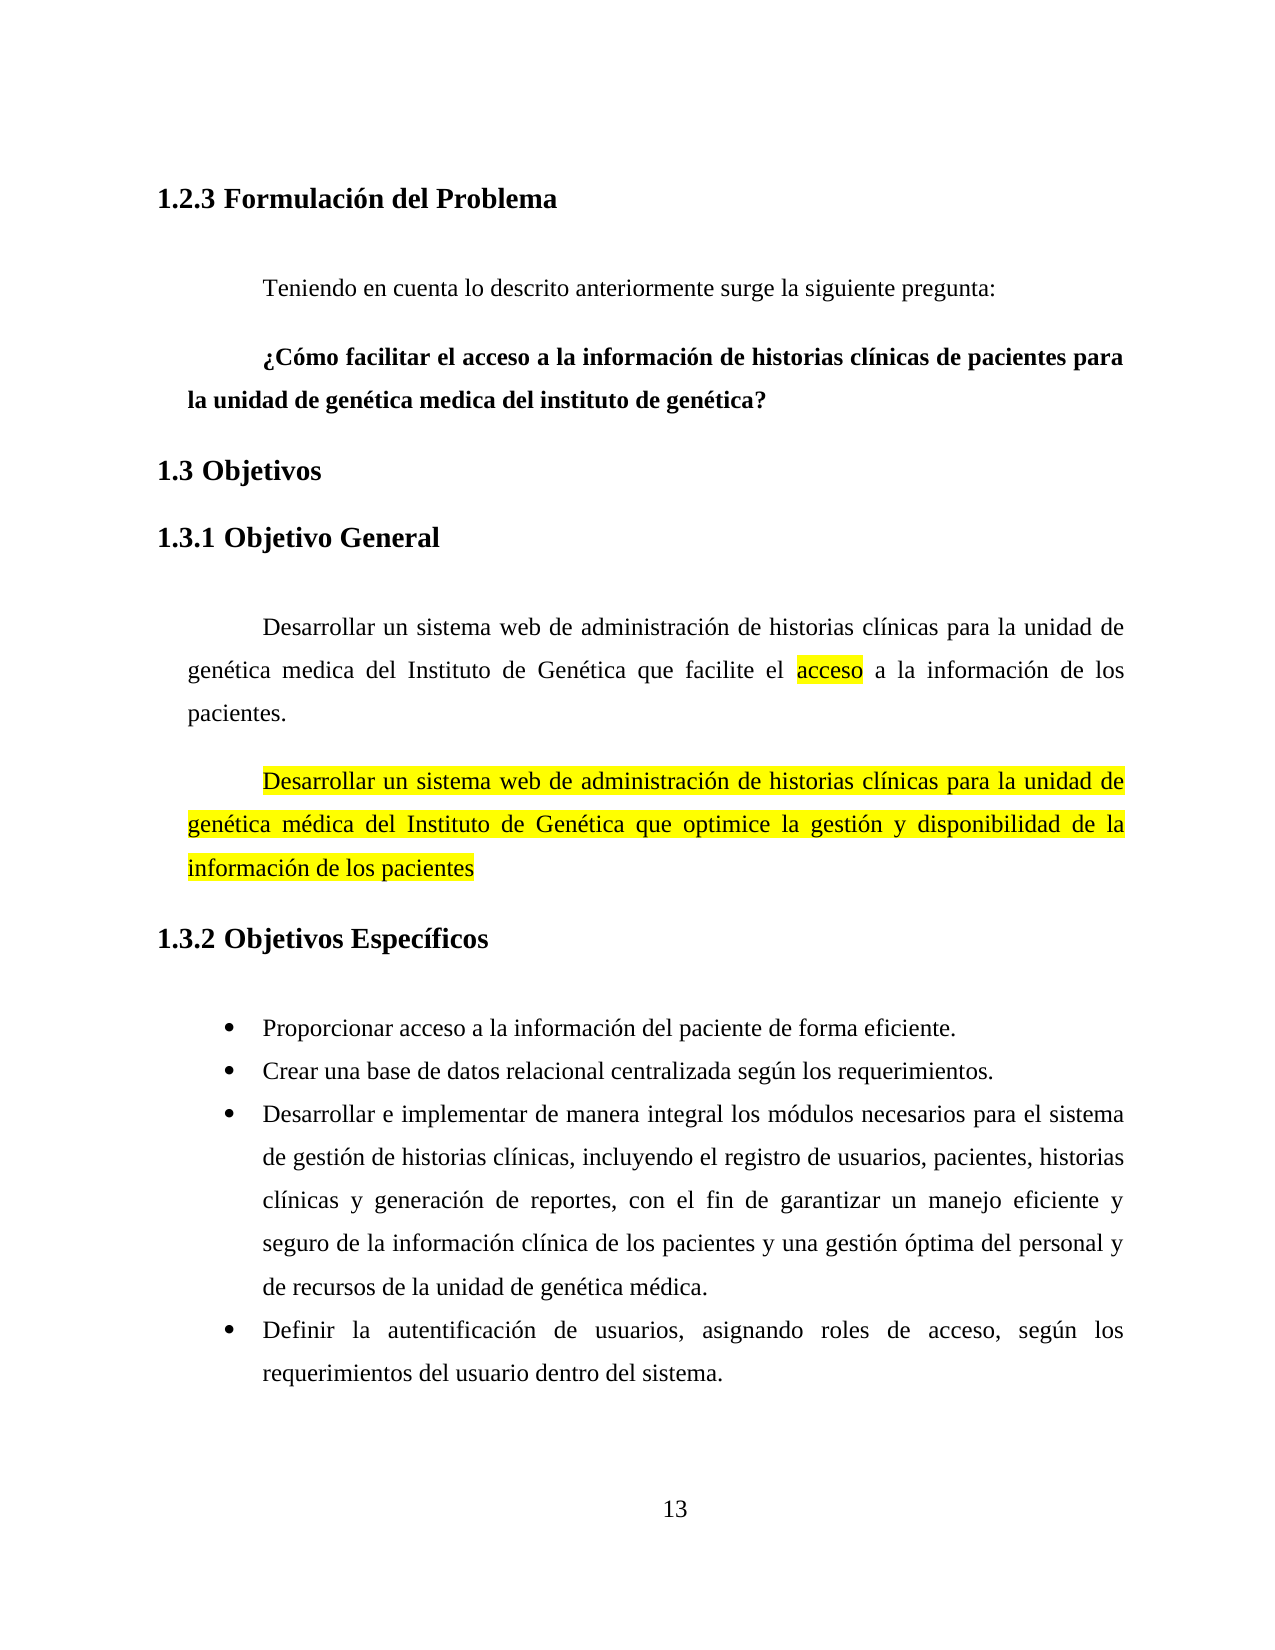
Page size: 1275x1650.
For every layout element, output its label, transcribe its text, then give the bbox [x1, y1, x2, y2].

subtitle Objetivos Específicos [157, 921, 1125, 954]
text ¿Cómo facilitar el acceso a la información de historias clínicas de pacientes para la unidad de genética medica del instituto de genética? [187, 342, 1125, 413]
text Desarrollar un sistema web de administración de historias clínicas para la unidad de genética médica del Instituto de Genética que optimice la gestión y disponibilidad de la información de los pacientes [187, 766, 1125, 881]
list Definir la autentificación de usuarios, asignando roles de acceso, según los requerimientos del usuario dentro del sistema. [225, 1315, 1125, 1387]
subtitle Objetivos [157, 453, 1125, 486]
text Desarrollar un sistema web de administración de historias clínicas para la unidad de genética medica del Instituto de Genética que facilite el acceso a la información de los pacientes. [187, 612, 1125, 727]
list Proporcionar acceso a la información del paciente de forma eficiente. [225, 1013, 1125, 1042]
list Desarrollar e implementar de manera integral los módulos necesarios para el sistema de gestión de historias clínicas, incluyendo el registro de usuarios, pacientes, historias clínicas y generación de reportes, con el fin de garantizar un manejo eficiente y seguro de la información clínica de los pacientes y una gestión óptima del personal y de recursos de la unidad de genética médica. [225, 1099, 1125, 1300]
subtitle Objetivo General [157, 520, 1125, 553]
subtitle Formulación del Problema [157, 181, 1125, 215]
list Crear una base de datos relacional centralizada según los requerimientos. [225, 1056, 1125, 1085]
text Teniendo en cuenta lo descrito anteriormente surge la siguiente pregunta: [187, 273, 1125, 302]
